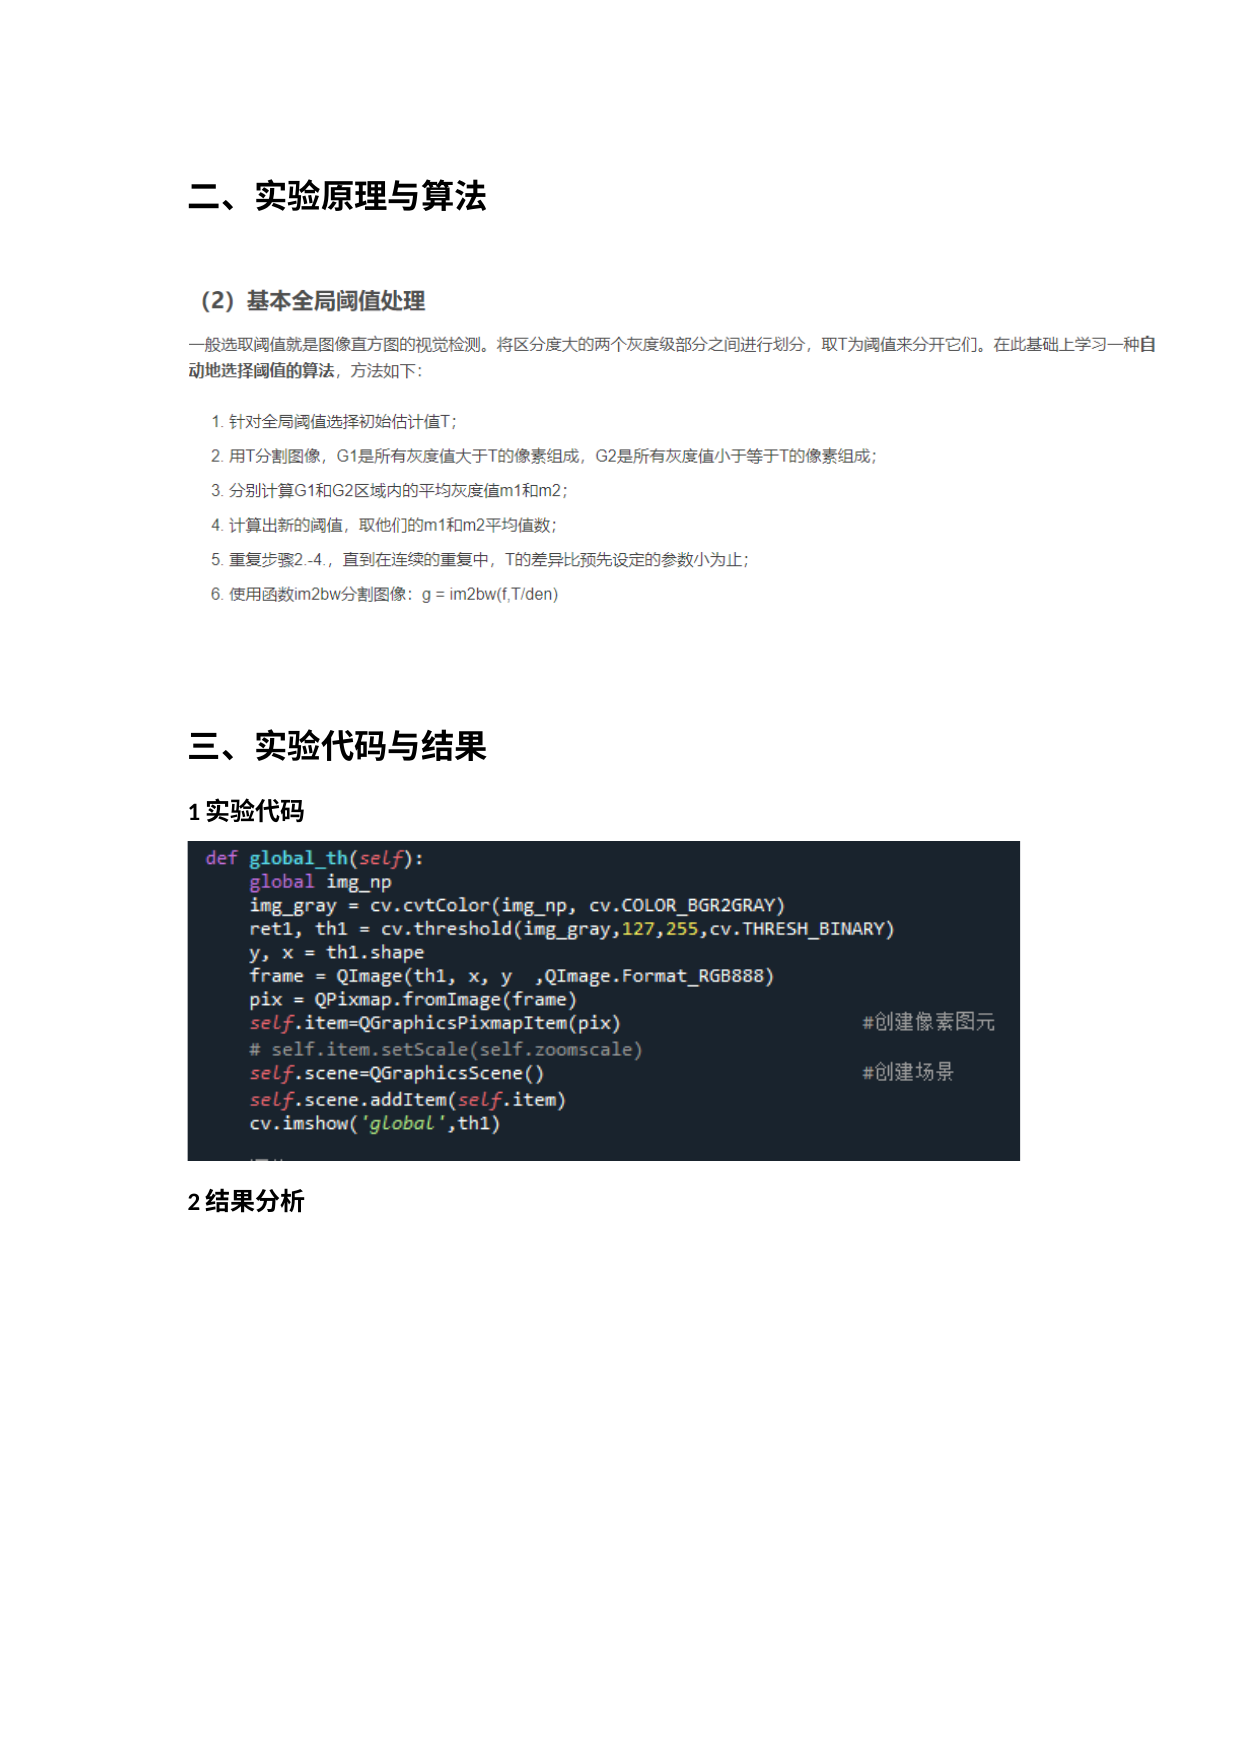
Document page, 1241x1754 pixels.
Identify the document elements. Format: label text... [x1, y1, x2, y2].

list 1实验代码 [187, 777, 1053, 842]
picture [187, 289, 1186, 617]
list 2结果分析 [187, 1167, 1053, 1232]
text 三、实验代码与结果 [187, 712, 1053, 777]
subtitle 二、实验原理与算法 [187, 162, 1053, 227]
picture [187, 841, 1021, 1161]
